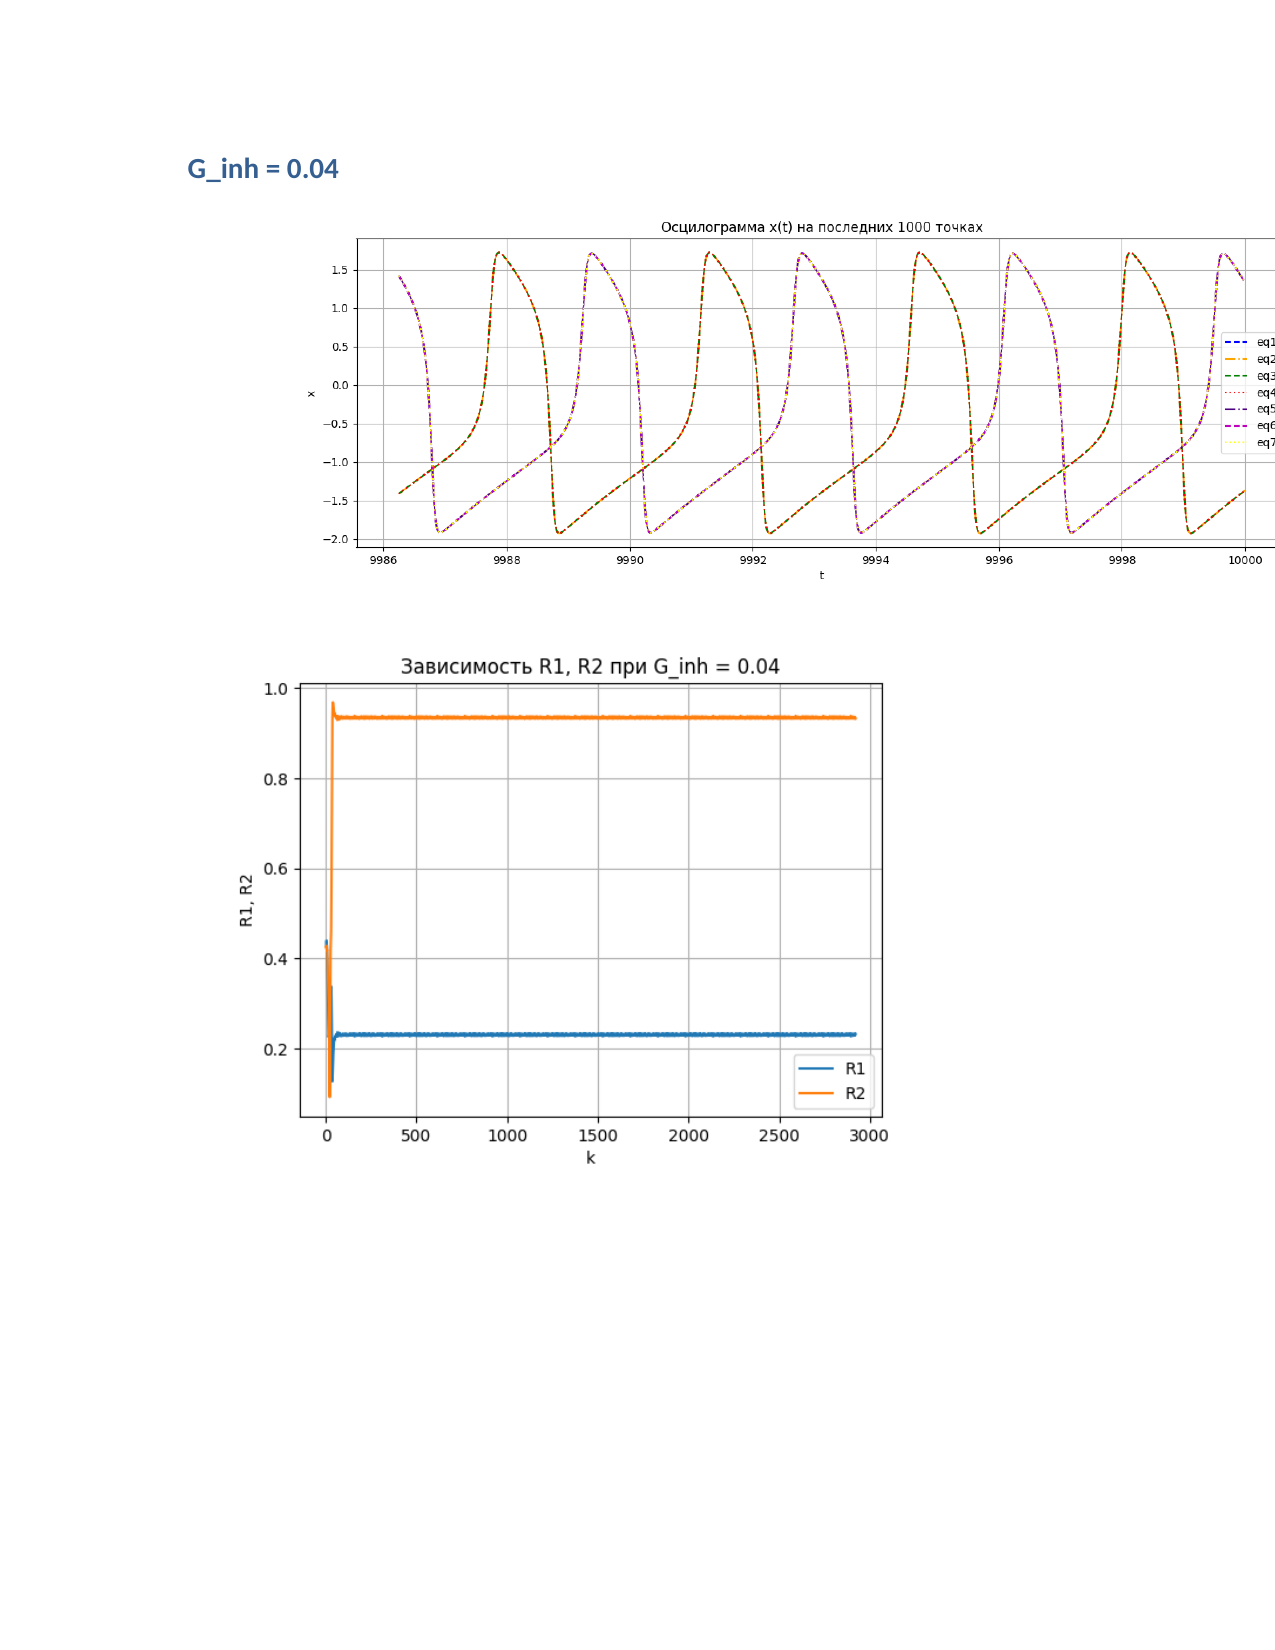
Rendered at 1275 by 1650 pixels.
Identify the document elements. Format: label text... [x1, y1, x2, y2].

picture [206, 191, 1275, 591]
subtitle G_inh = 0.04 [187, 150, 1087, 186]
picture [206, 615, 957, 1179]
